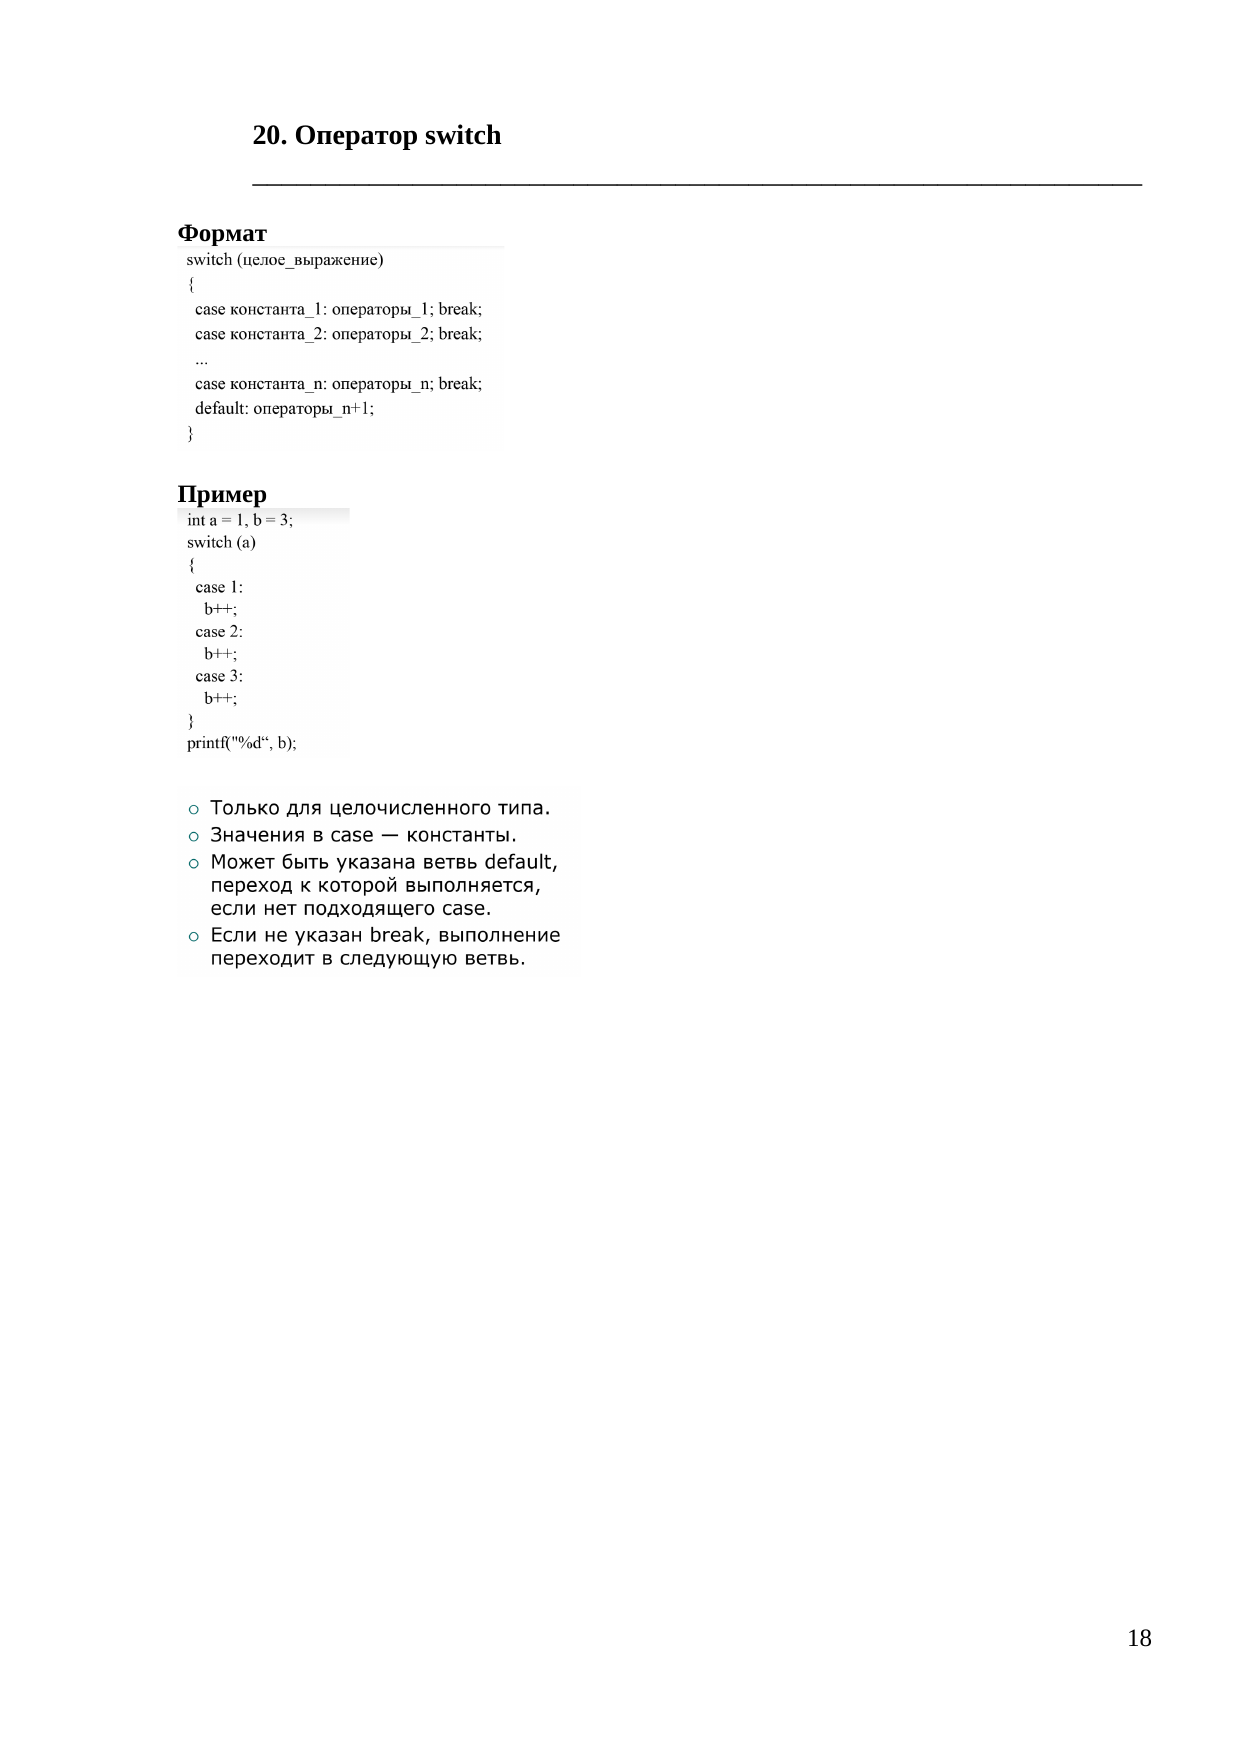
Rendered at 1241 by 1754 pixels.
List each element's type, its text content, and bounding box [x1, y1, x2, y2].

text Формат [177, 218, 1152, 246]
subtitle 20. Оператор switch [252, 118, 1152, 151]
text _____________________________________________________________ [252, 155, 1152, 189]
picture [177, 786, 582, 977]
picture [177, 246, 505, 451]
picture [177, 508, 350, 758]
text Пример [177, 479, 1152, 508]
